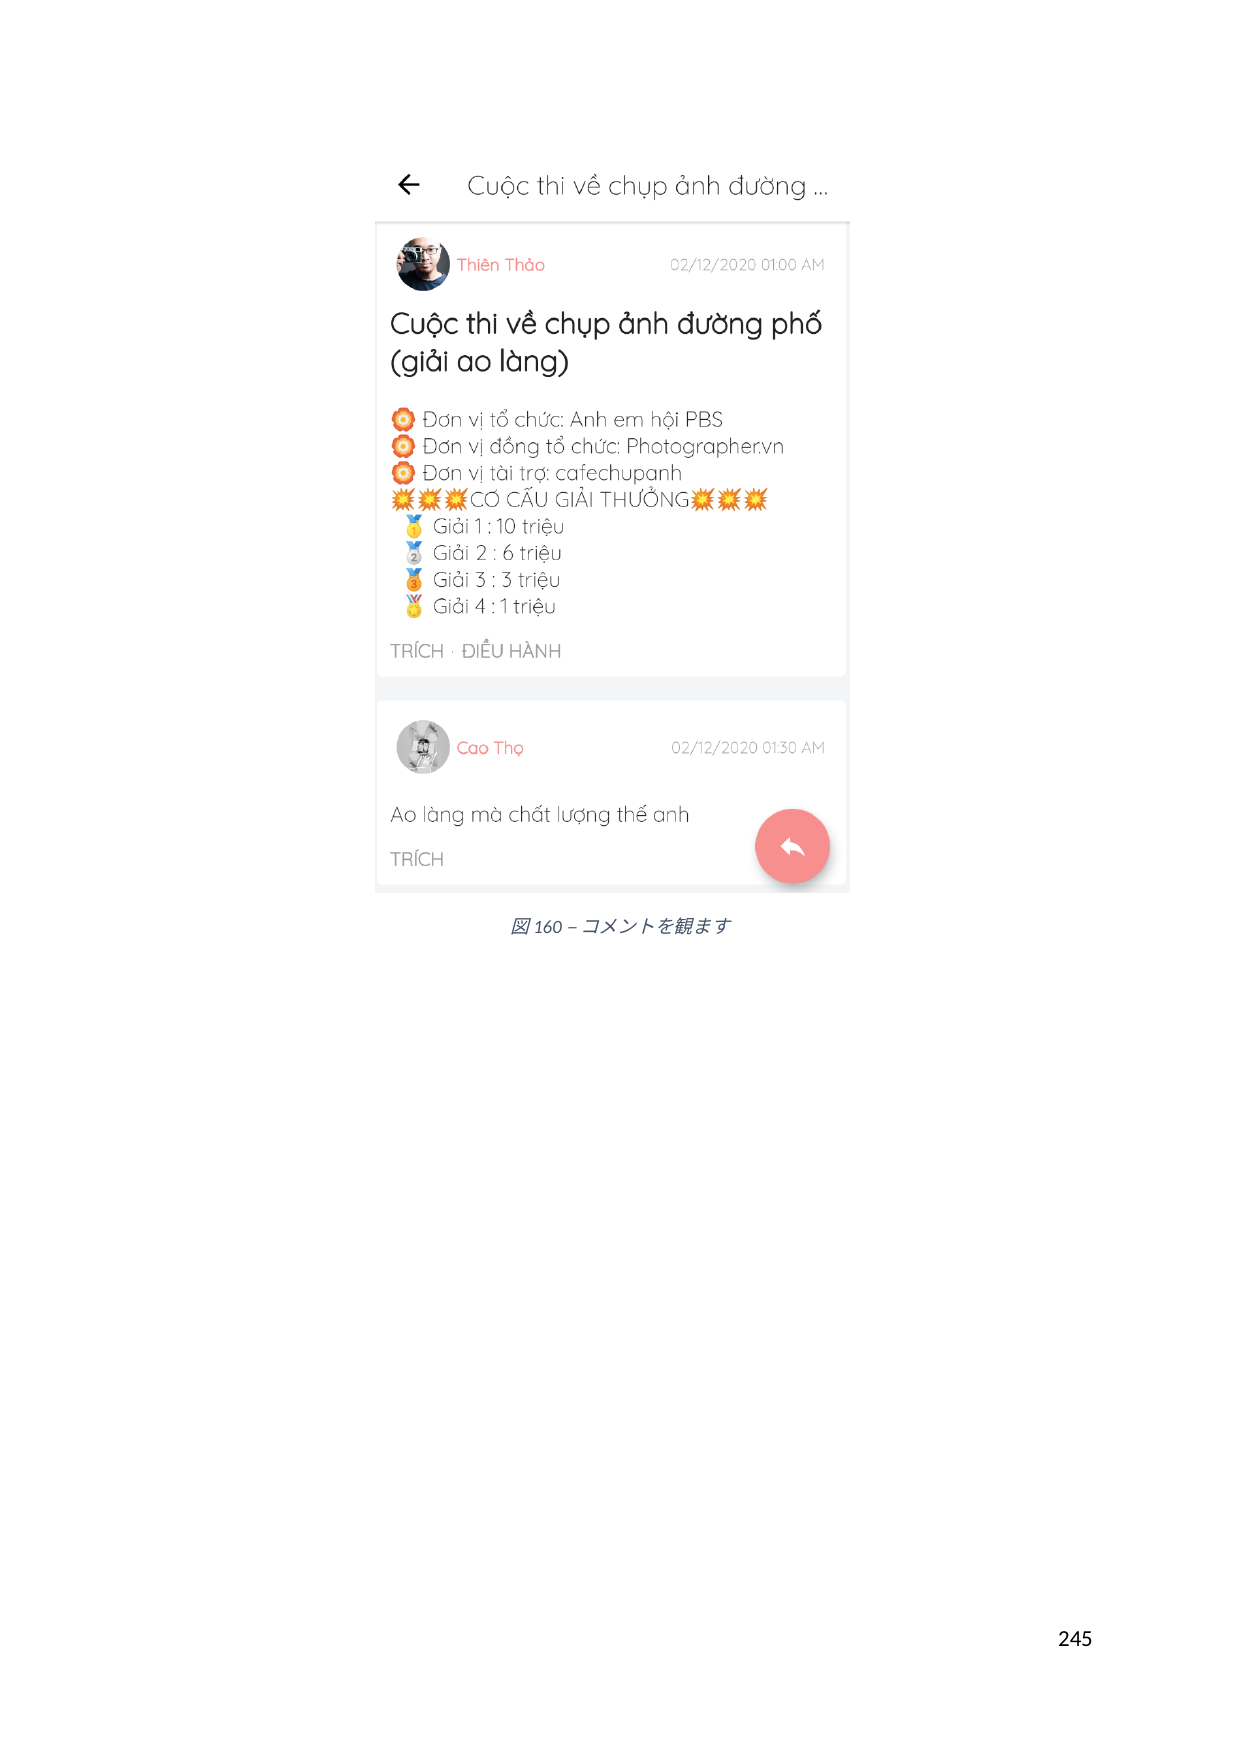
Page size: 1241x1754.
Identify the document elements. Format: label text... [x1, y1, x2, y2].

picture [375, 150, 851, 893]
text 図160 – コメントを観ます [150, 911, 1093, 939]
